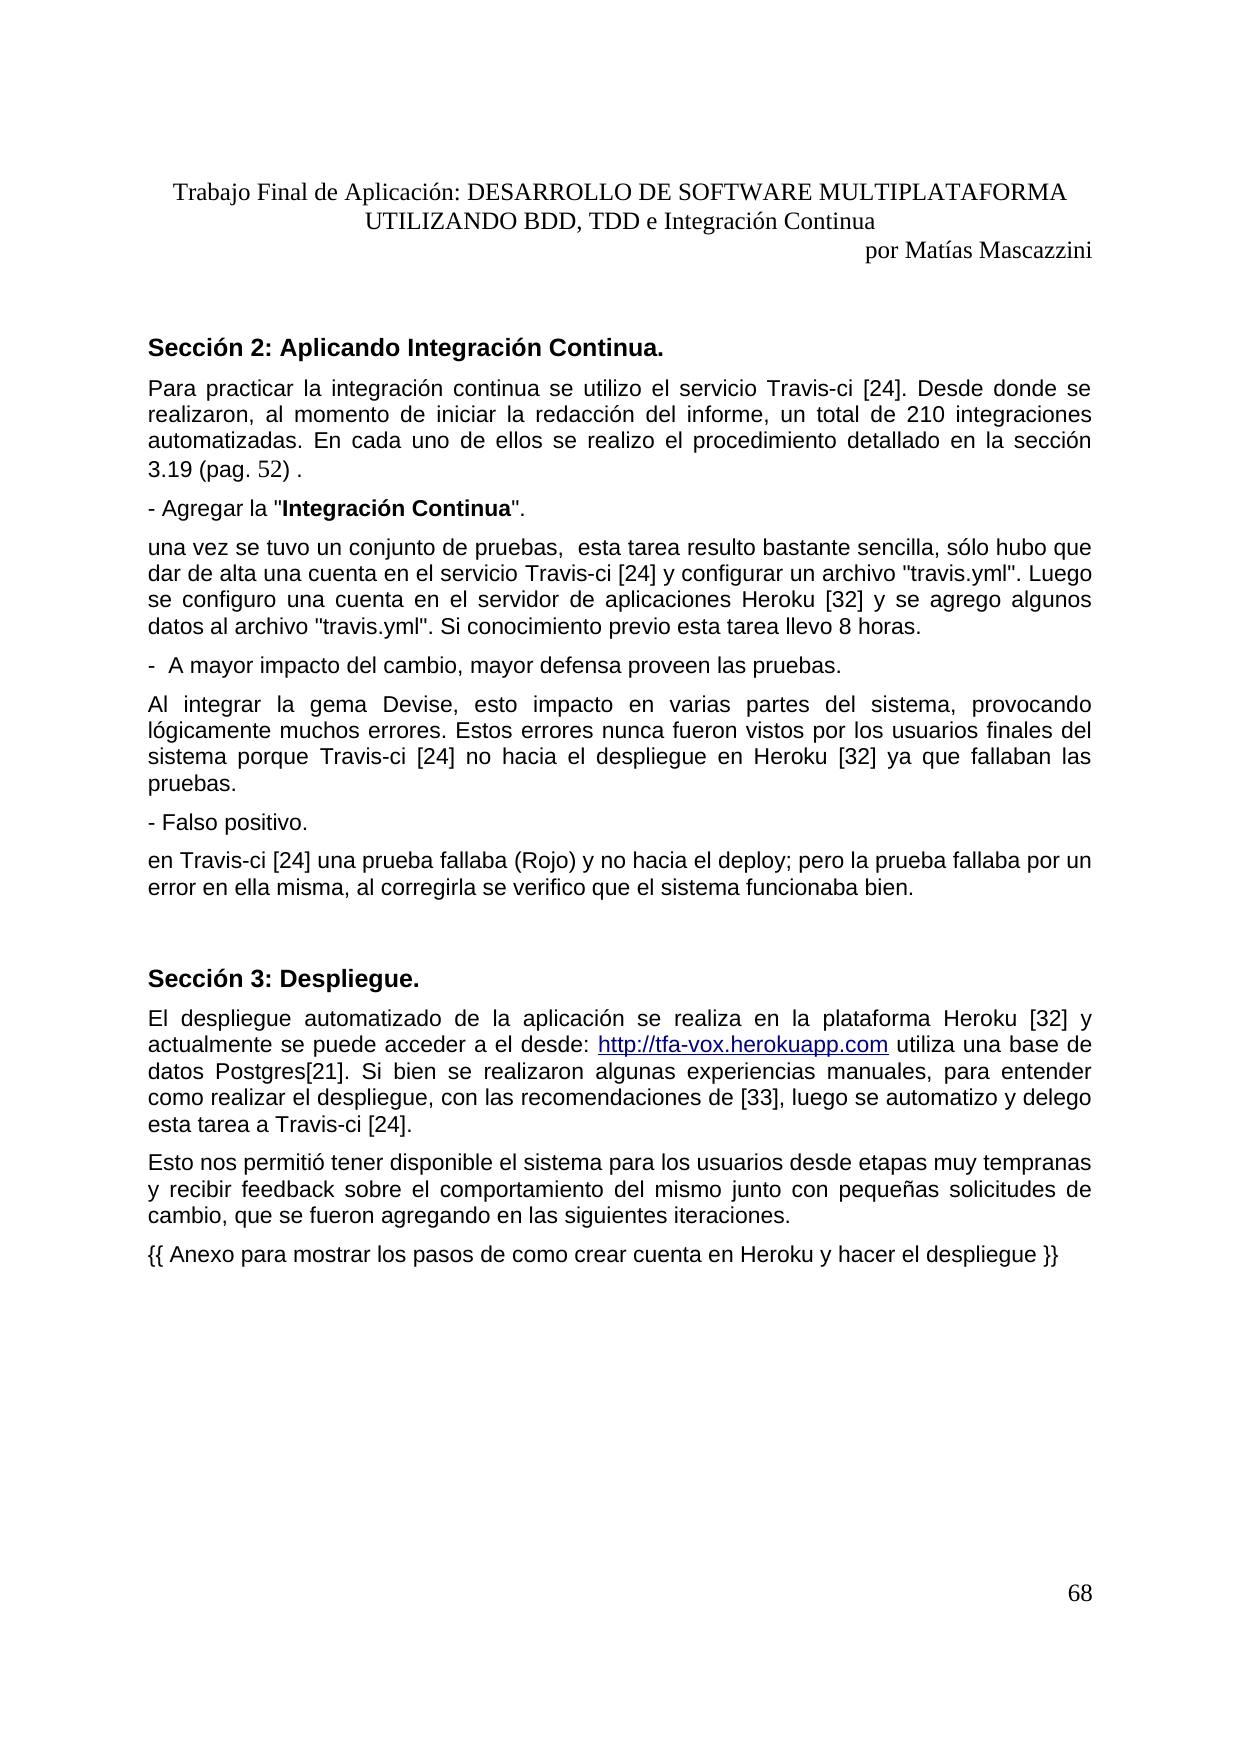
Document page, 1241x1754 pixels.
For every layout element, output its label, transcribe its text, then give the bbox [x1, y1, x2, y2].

text - Falso positivo. [148, 808, 1093, 835]
text en Travis-ci [24] una prueba fallaba (Rojo) y no hacia el deploy; pero la prueba fallaba por un error en ella misma, al corregirla se verifico que el sistema funcionaba bien. [148, 847, 1093, 900]
text Para practicar la integración continua se utilizo el servicio Travis-ci [24]. Desde donde se realizaron, al momento de iniciar la redacción del informe, un total de 210 integraciones automatizadas. En cada uno de ellos se realizo el procedimiento detallado en la sección 3.19 (pag. 52) . [148, 374, 1093, 482]
text Esto nos permitió tener disponible el sistema para los usuarios desde etapas muy tempranas y recibir feedback sobre el comportamiento del mismo junto con pequeñas solicitudes de cambio, que se fueron agregando en las siguientes iteraciones. [148, 1149, 1093, 1228]
text El despliegue automatizado de la aplicación se realiza en la plataforma Heroku [32] y actualmente se puede acceder a el desde: http://tfa-vox.herokuapp.com utiliza una base de datos Postgres[21]. Si bien se realizaron algunas experiencias manuales, para entender como realizar el despliegue, con las recomendaciones de [33], luego se automatizo y delego esta tarea a Travis-ci [24]. [148, 1005, 1093, 1137]
text una vez se tuvo un conjunto de pruebas, esta tarea resulto bastante sencilla, sólo hubo que dar de alta una cuenta en el servicio Travis-ci [24] y configurar un archivo "travis.yml". Luego se configuro una cuenta en el servidor de aplicaciones Heroku [32] y se agrego algunos datos al archivo "travis.yml". Si conocimiento previo esta tarea llevo 8 horas. [148, 534, 1093, 639]
text {{ Anexo para mostrar los pasos de como crear cuenta en Heroku y hacer el despliegue }} [148, 1241, 1093, 1267]
list Sección 2: Aplicando Integración Continua. [148, 333, 1093, 362]
list Sección 3: Despliegue. [148, 964, 1093, 993]
text Al integrar la gema Devise, esto impacto en varias partes del sistema, provocando lógicamente muchos errores. Estos errores nunca fueron vistos por los usuarios finales del sistema porque Travis-ci [24] no hacia el despliegue en Heroku [32] ya que fallaban las pruebas. [148, 691, 1093, 796]
text - A mayor impacto del cambio, mayor defensa proveen las pruebas. [148, 652, 1093, 678]
text - Agregar la "Integración Continua". [148, 495, 1093, 521]
